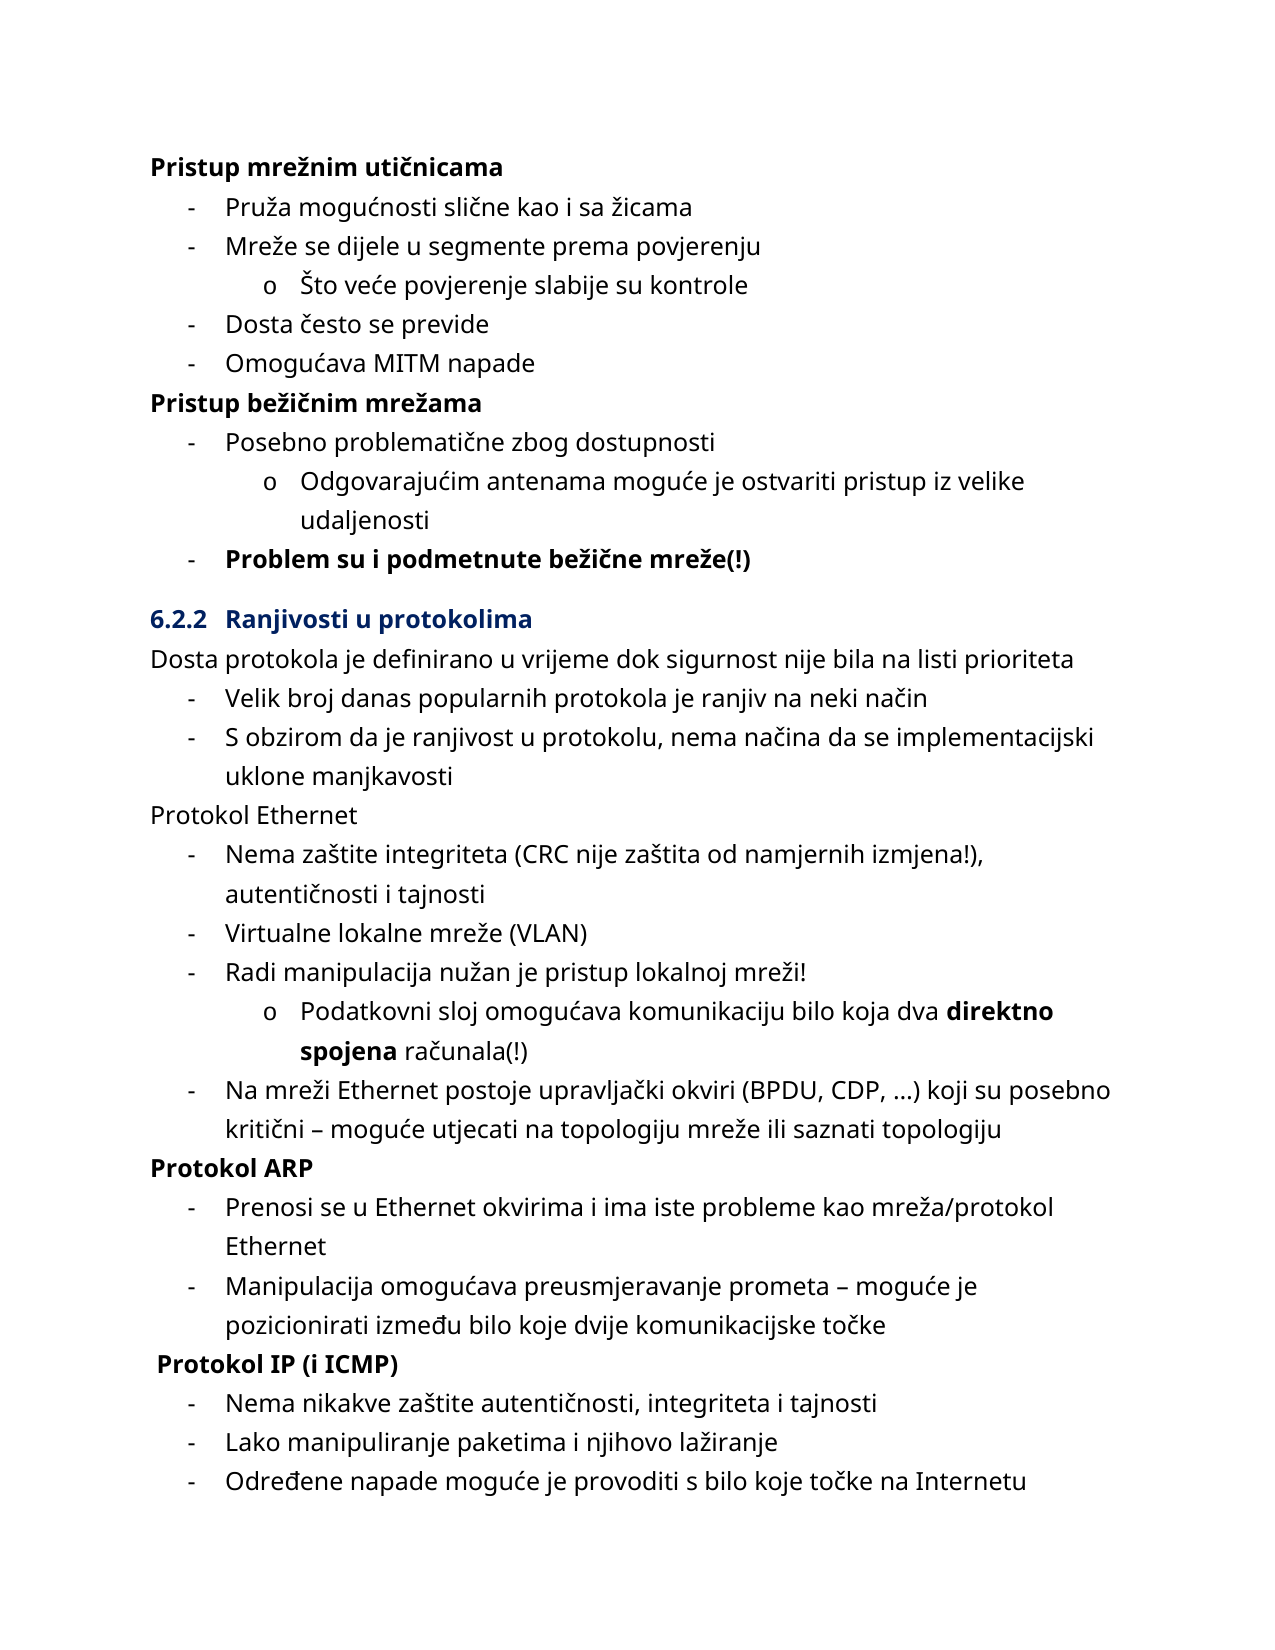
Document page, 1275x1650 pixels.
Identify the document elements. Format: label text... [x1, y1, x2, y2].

list Što veće povjerenje slabije su kontrole [262, 267, 1125, 302]
text Dosta protokola je definirano u vrijeme dok sigurnost nije bila na listi prioriteta [150, 641, 1125, 675]
list Manipulacija omogućava preusmjeravanje prometa – moguće je pozicionirati između bilo koje dvije komunikacijske točke [187, 1268, 1125, 1341]
text Pristup mrežnim utičnicama [150, 150, 1125, 184]
list Nema zaštite integriteta (CRC nije zaštita od namjernih izmjena!), autentičnosti i tajnosti [187, 837, 1125, 910]
text Protokol IP (i ICMP) [150, 1346, 1125, 1381]
list Lako manipuliranje paketima i njihovo lažiranje [187, 1425, 1125, 1459]
list Određene napade moguće je provoditi s bilo koje točke na Internetu [187, 1464, 1125, 1498]
subtitle Ranjivosti u protokolima [150, 602, 1125, 636]
list Na mreži Ethernet postoje upravljački okviri (BPDU, CDP, …) koji su posebno kritični – moguće utjecati na topologiju mreže ili saznati topologiju [187, 1072, 1125, 1146]
list S obzirom da je ranjivost u protokolu, nema načina da se implementacijski uklone manjkavosti [187, 719, 1125, 793]
list Mreže se dijele u segmente prema povjerenju [187, 228, 1125, 262]
list Prenosi se u Ethernet okvirima i ima iste probleme kao mreža/protokol Ethernet [187, 1190, 1125, 1263]
list Pruža mogućnosti slične kao i sa žicama [187, 189, 1125, 223]
text Pristup bežičnim mrežama [150, 385, 1125, 419]
text Protokol Ethernet [150, 798, 1125, 832]
list Problem su i podmetnute bežične mreže(!) [187, 542, 1125, 576]
list Podatkovni sloj omogućava komunikaciju bilo koja dva direktno spojena računala(!) [262, 994, 1125, 1067]
list Velik broj danas popularnih protokola je ranjiv na neki način [187, 680, 1125, 714]
list Radi manipulacija nužan je pristup lokalnoj mreži! [187, 954, 1125, 989]
list Posebno problematične zbog dostupnosti [187, 424, 1125, 458]
text Protokol ARP [150, 1151, 1125, 1185]
list Nema nikakve zaštite autentičnosti, integriteta i tajnosti [187, 1386, 1125, 1420]
list Omogućava MITM napade [187, 346, 1125, 380]
list Odgovarajućim antenama moguće je ostvariti pristup iz velike udaljenosti [262, 463, 1125, 537]
list Dosta često se previde [187, 307, 1125, 341]
list Virtualne lokalne mreže (VLAN) [187, 915, 1125, 949]
